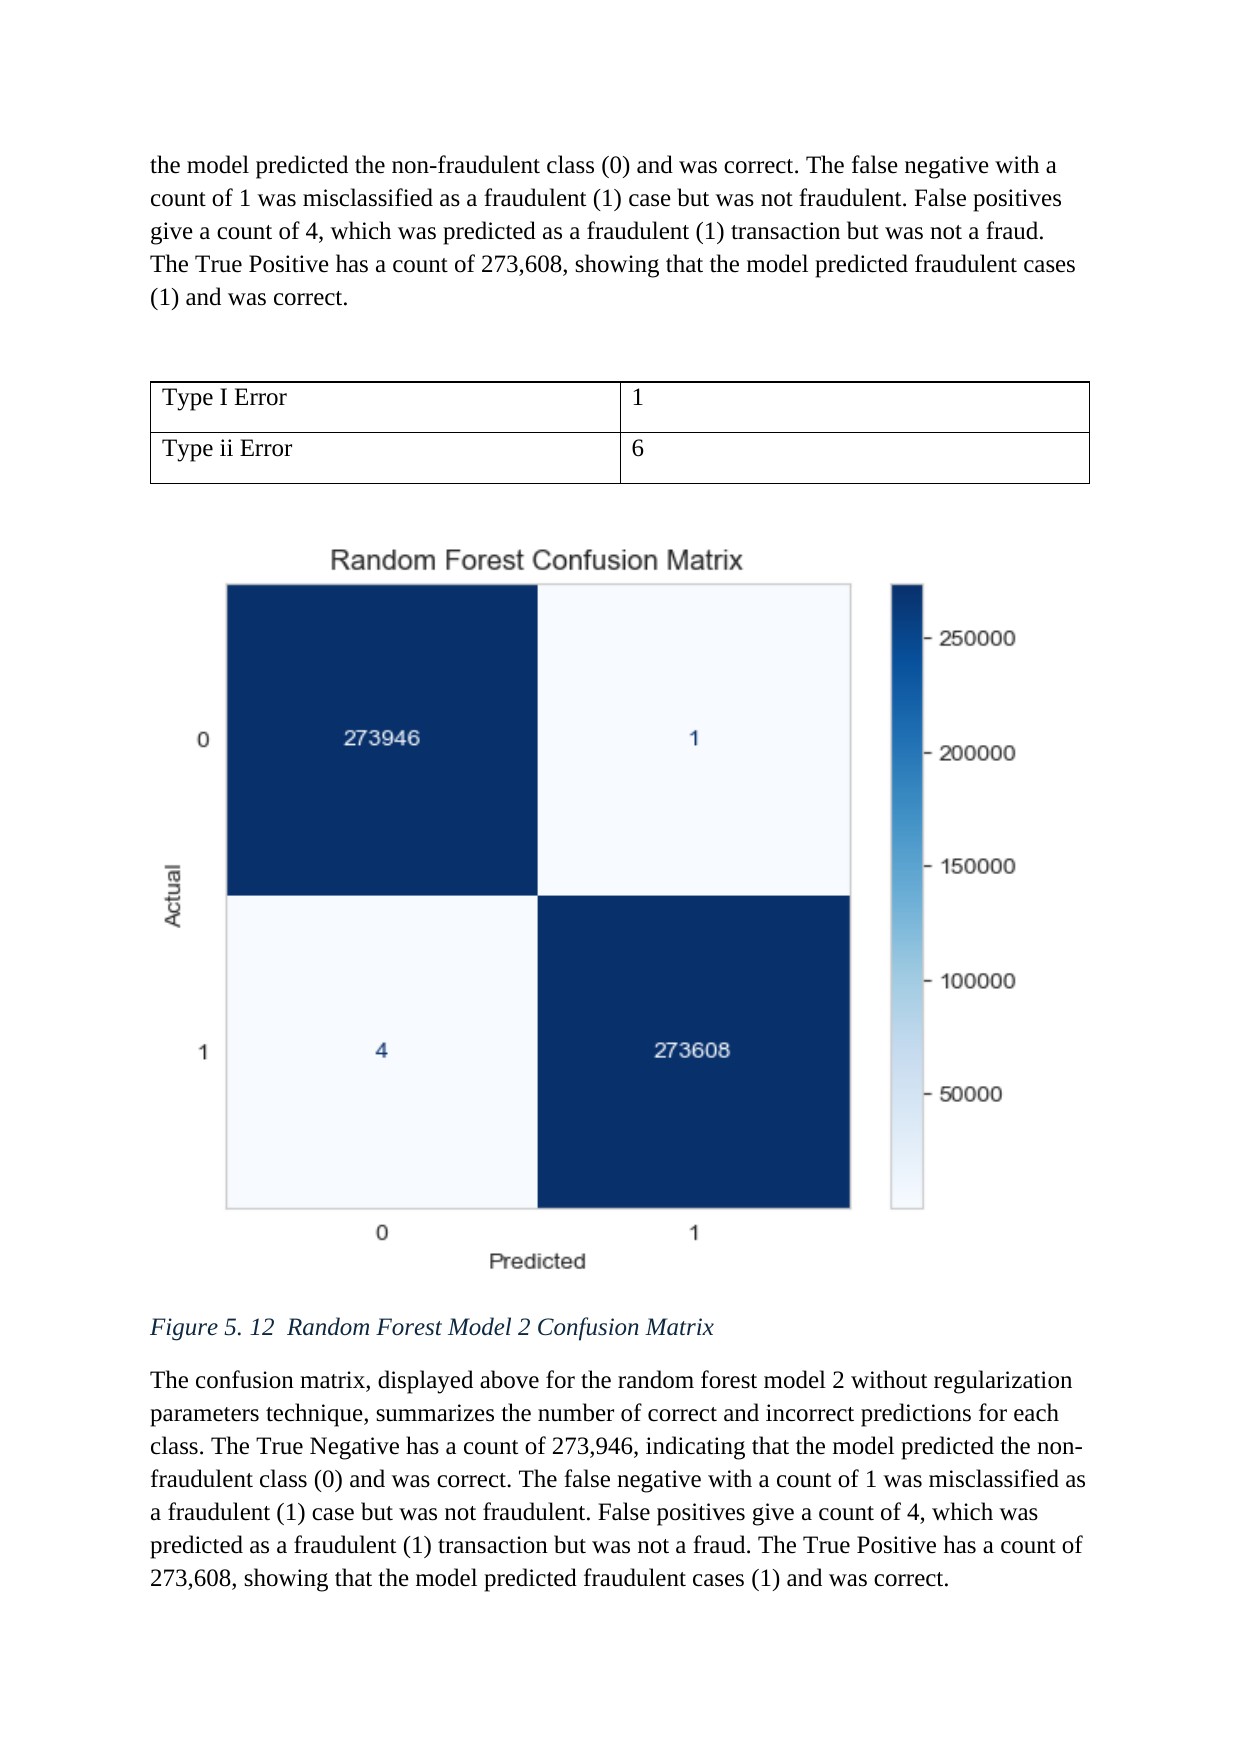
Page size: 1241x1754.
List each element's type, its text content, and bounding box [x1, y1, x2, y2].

text Figure 5. 12 Random Forest Model 2 Confusion Matrix [150, 1312, 1090, 1340]
table_cell Type ii Error [151, 433, 620, 483]
table_header 1 [621, 383, 1089, 432]
text The confusion matrix, displayed above for the random forest model 2 without regularization parameters technique, summarizes the number of correct and incorrect predictions for each class. The True Negative has a count of 273,946, indicating that the model predicted the non-fraudulent class (0) and was correct. The false negative with a count of 1 was misclassified as a fraudulent (1) case but was not fraudulent. False positives give a count of 4, which was predicted as a fraudulent (1) transaction but was not a fraud. The True Positive has a count of 273,608, showing that the model predicted fraudulent cases (1) and was correct. [150, 1365, 1090, 1592]
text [150, 150, 1090, 311]
picture [150, 533, 1034, 1291]
table_header Type I Error [151, 383, 620, 432]
table_cell 6 [621, 433, 1089, 483]
